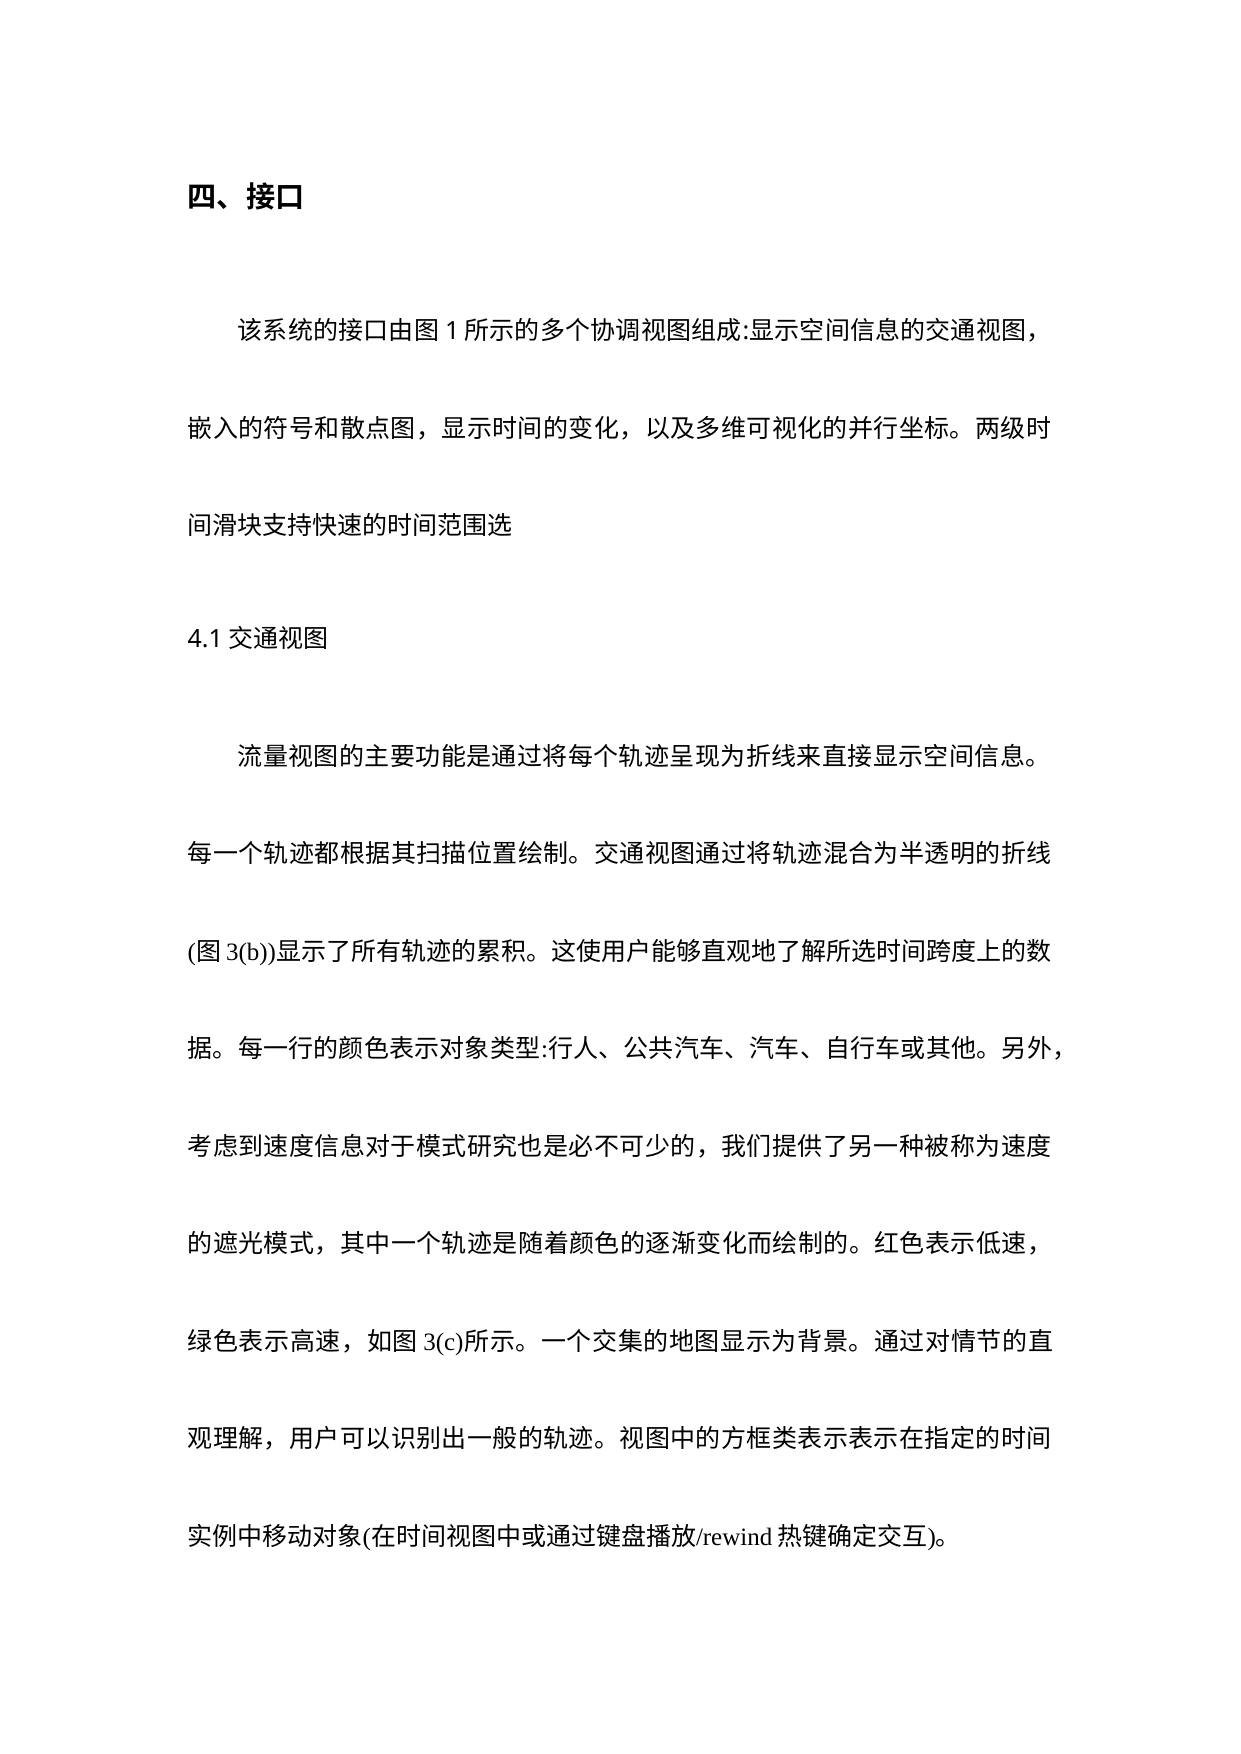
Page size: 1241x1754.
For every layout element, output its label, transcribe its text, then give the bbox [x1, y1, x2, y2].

subtitle 4.1交通视图 [187, 604, 1053, 669]
text 该系统的接口由图1所示的多个协调视图组成:显示空间信息的交通视图，嵌入的符号和散点图，显示时间的变化，以及多维可视化的并行坐标。两级时间滑块支持快速的时间范围选 [187, 296, 1053, 556]
text 流量视图的主要功能是通过将每个轨迹呈现为折线来直接显示空间信息。每一个轨迹都根据其扫描位置绘制。交通视图通过将轨迹混合为半透明的折线(图3(b))显示了所有轨迹的累积。这使用户能够直观地了解所选时间跨度上的数据。每一行的颜色表示对象类型:行人、公共汽车、汽车、自行车或其他。另外，考虑到速度信息对于模式研究也是必不可少的，我们提供了另一种被称为速度的遮光模式，其中一个轨迹是随着颜色的逐渐变化而绘制的。红色表示低速，绿色表示高速，如图3(c)所示。一个交集的地图显示为背景。通过对情节的直观理解，用户可以识别出一般的轨迹。视图中的方框类表示表示在指定的时间实例中移动对象(在时间视图中或通过键盘播放/rewind热键确定交互)。 [187, 722, 1053, 1567]
subtitle 四、接口 [187, 162, 1053, 227]
